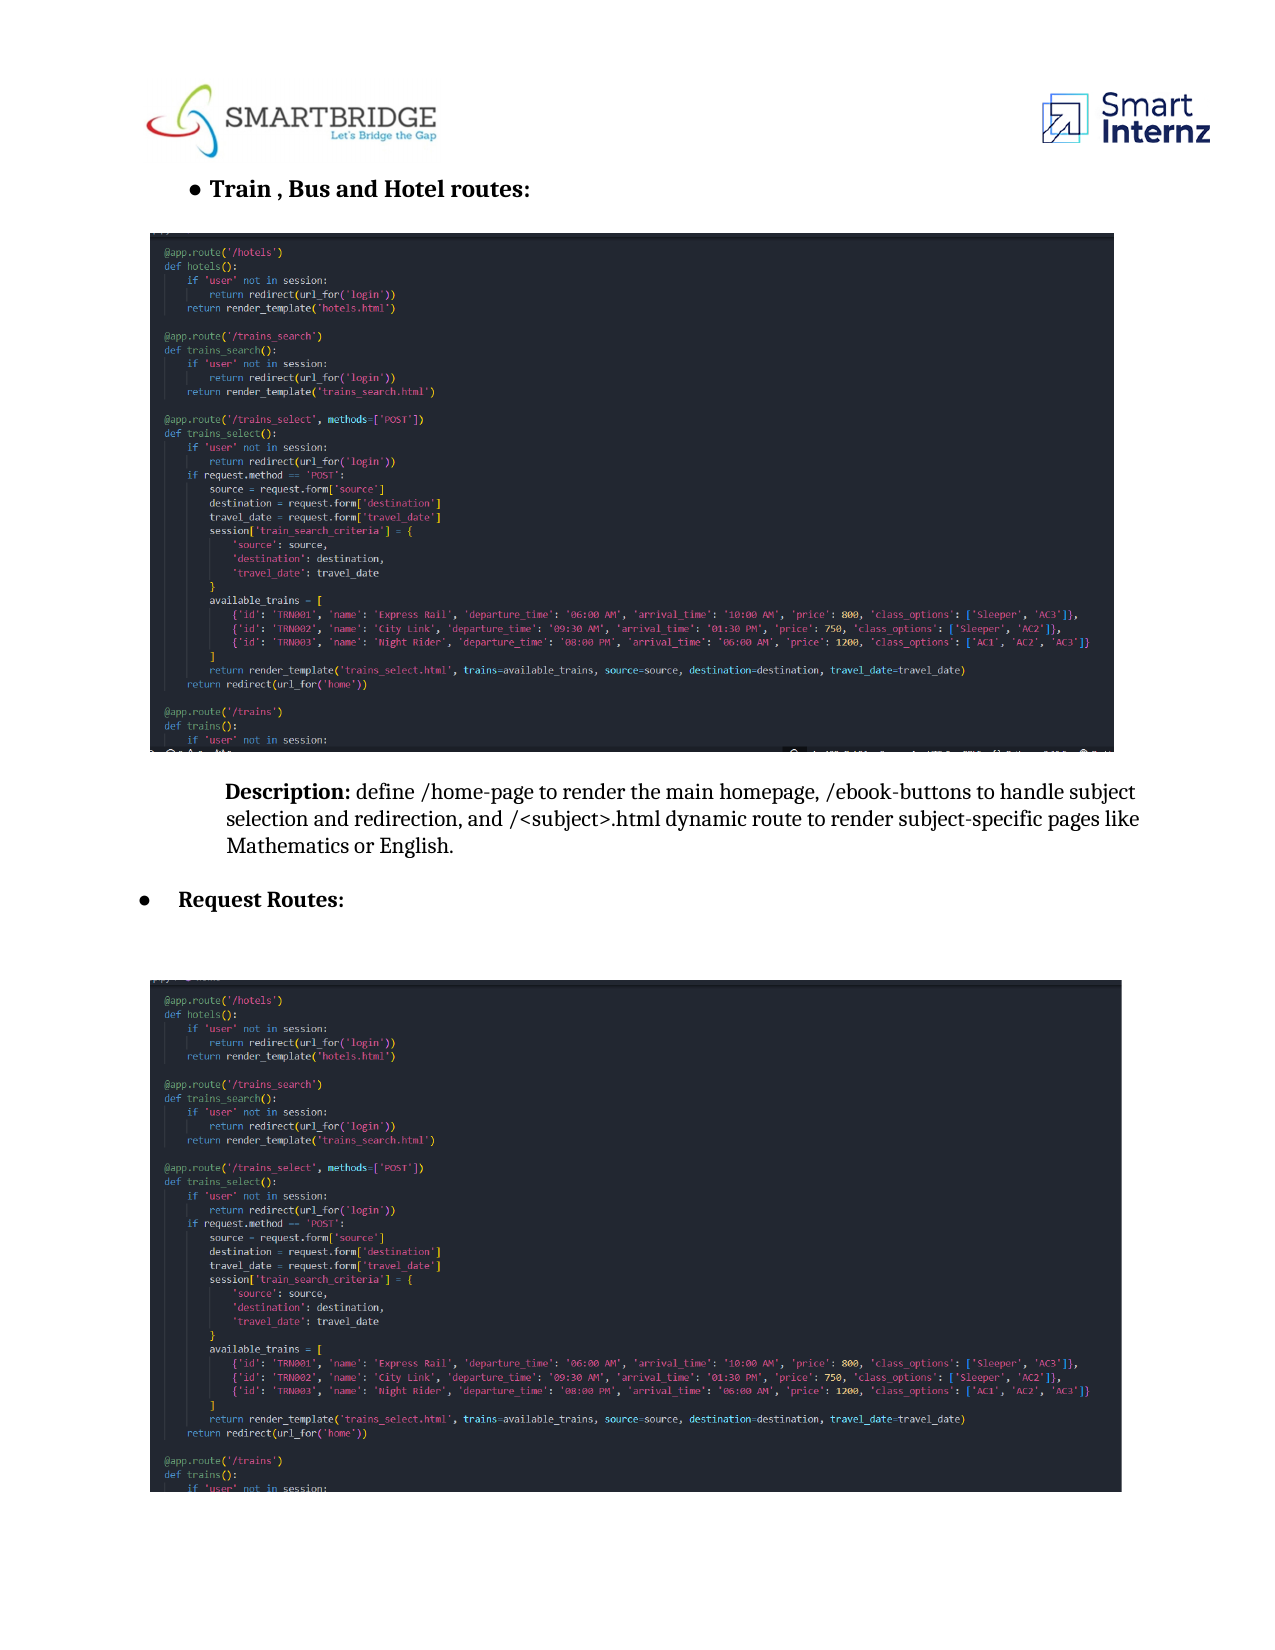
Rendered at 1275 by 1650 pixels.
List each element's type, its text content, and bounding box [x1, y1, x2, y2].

list Request Routes: [137, 886, 1275, 913]
picture [150, 233, 1114, 752]
picture [143, 78, 441, 163]
picture [150, 980, 1122, 1492]
text Description: define /home-page to render the main homepage, /ebook-buttons to handle subject selection and redirection, and /<subject>.html dynamic route to render subject-specific pages like Mathematics or English. [225, 779, 1150, 859]
picture [1037, 92, 1214, 143]
subtitle ● Train , Bus and Hotel routes: [187, 174, 1275, 204]
